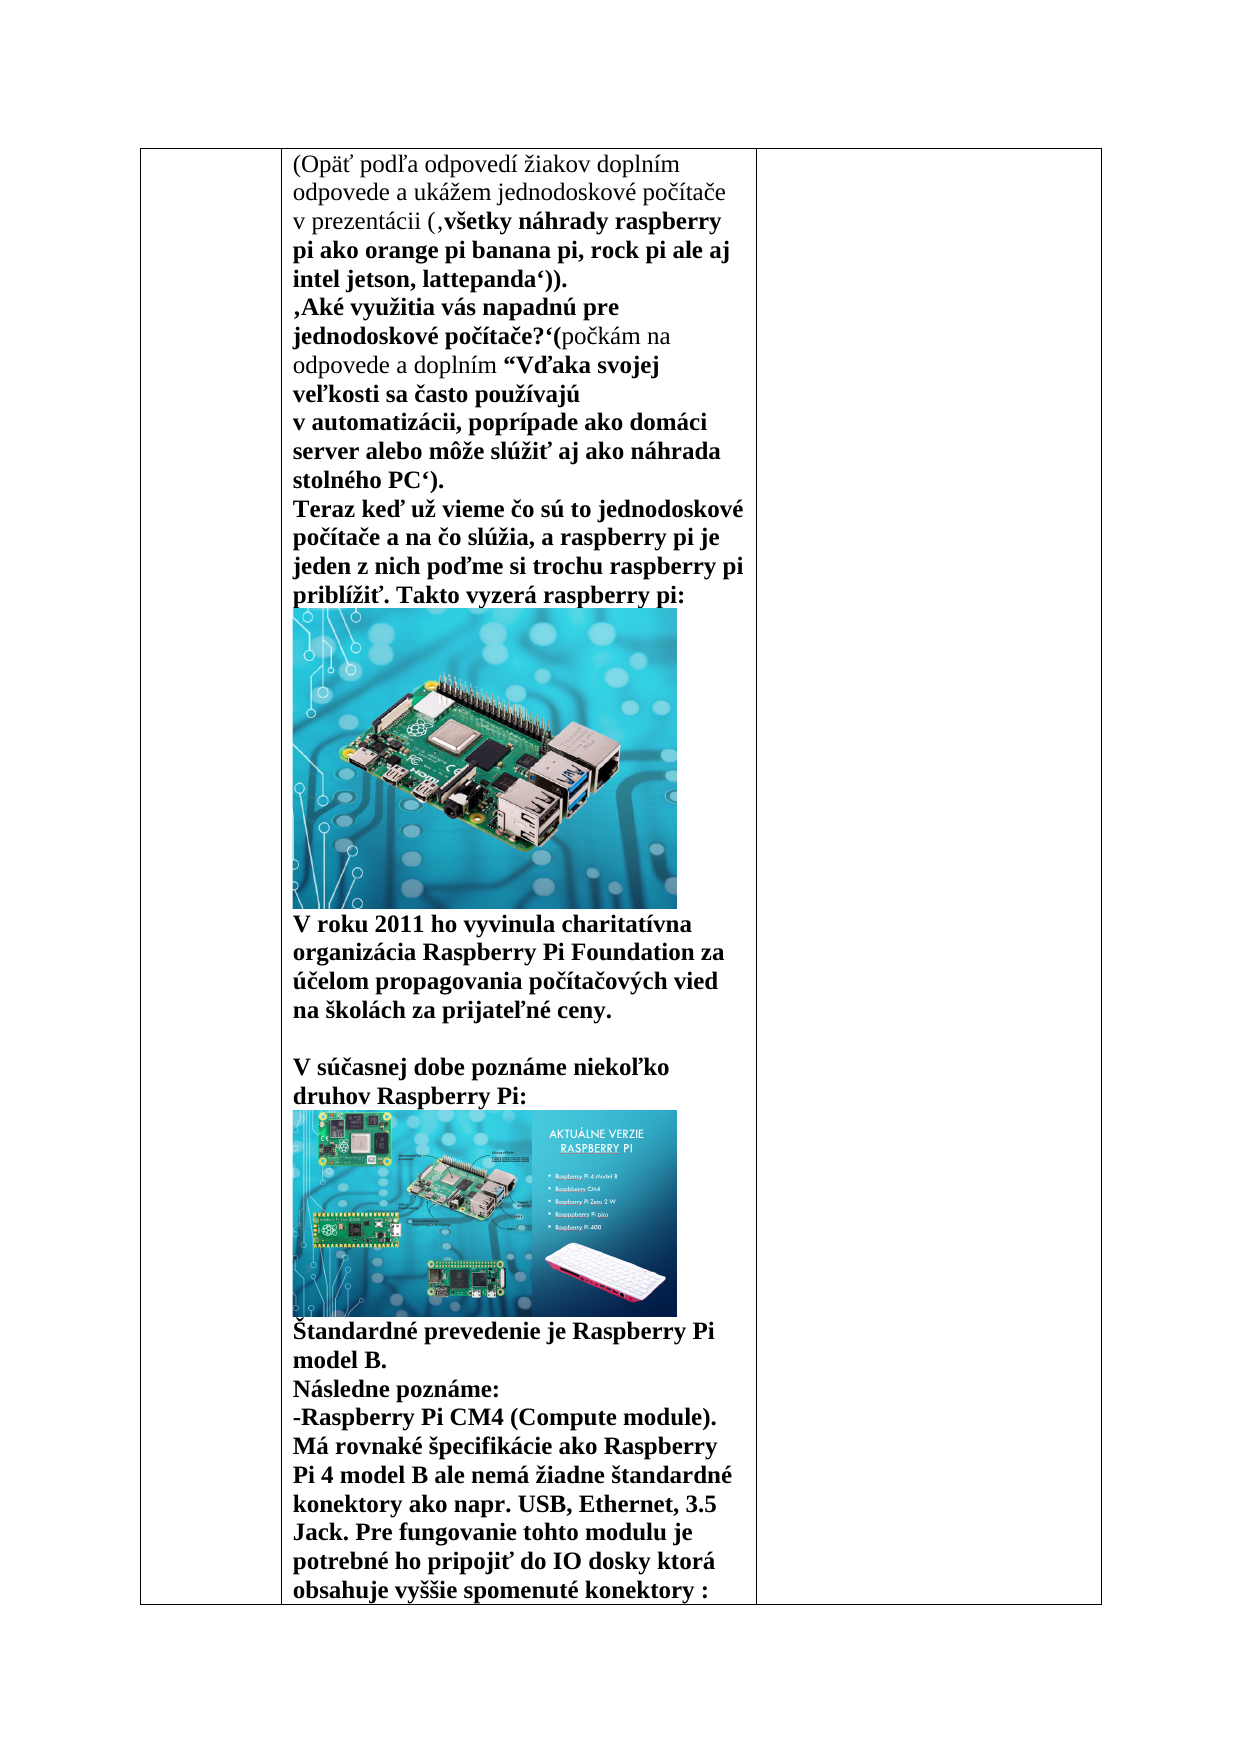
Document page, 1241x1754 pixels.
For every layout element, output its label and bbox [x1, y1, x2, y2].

picture [316, 1308, 324, 1317]
picture [292, 1295, 296, 1317]
picture [292, 1110, 677, 1317]
table_cell [757, 149, 1101, 1604]
picture [292, 608, 677, 909]
table_cell [282, 149, 756, 1604]
table_cell [141, 149, 281, 1604]
